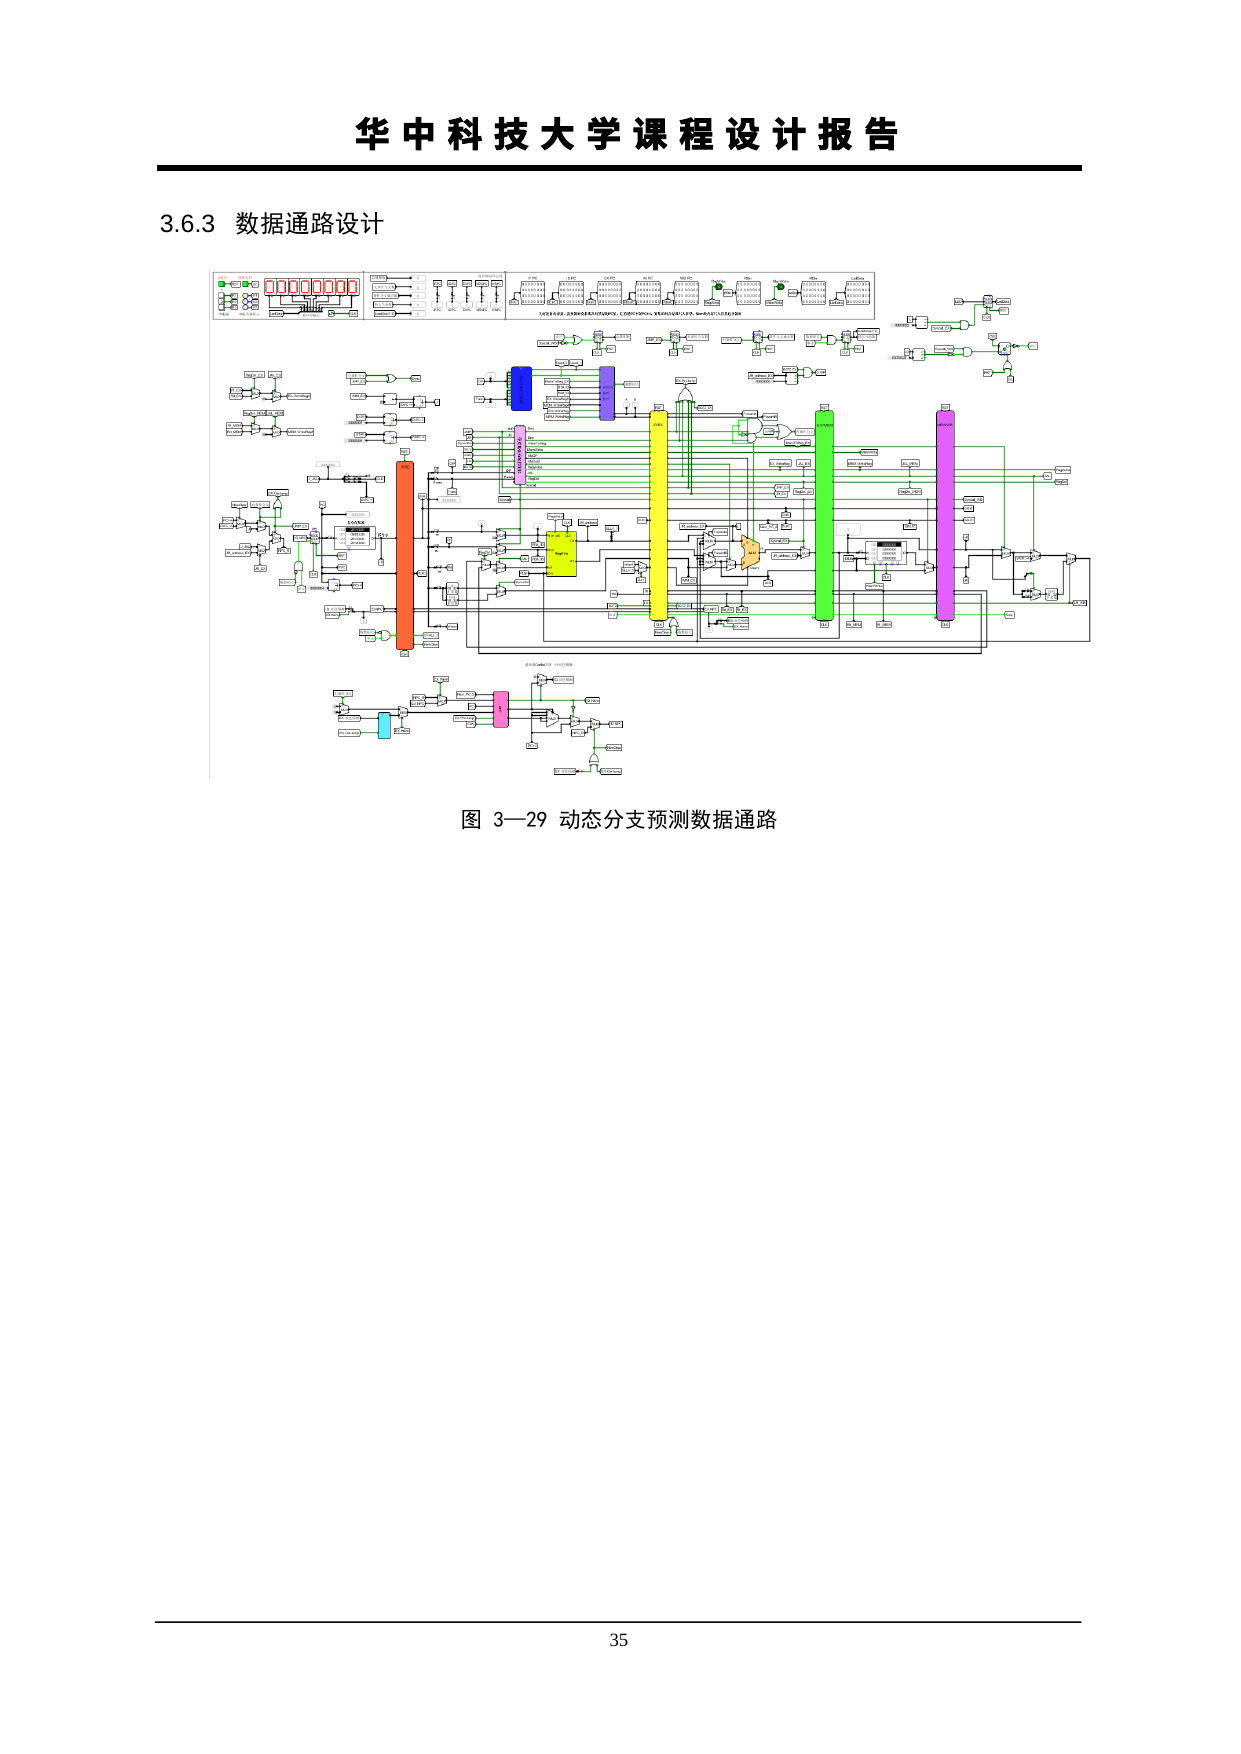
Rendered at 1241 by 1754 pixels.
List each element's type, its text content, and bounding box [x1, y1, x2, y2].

picture [209, 270, 1094, 778]
subtitle 数据通路设计 [159, 198, 1078, 246]
